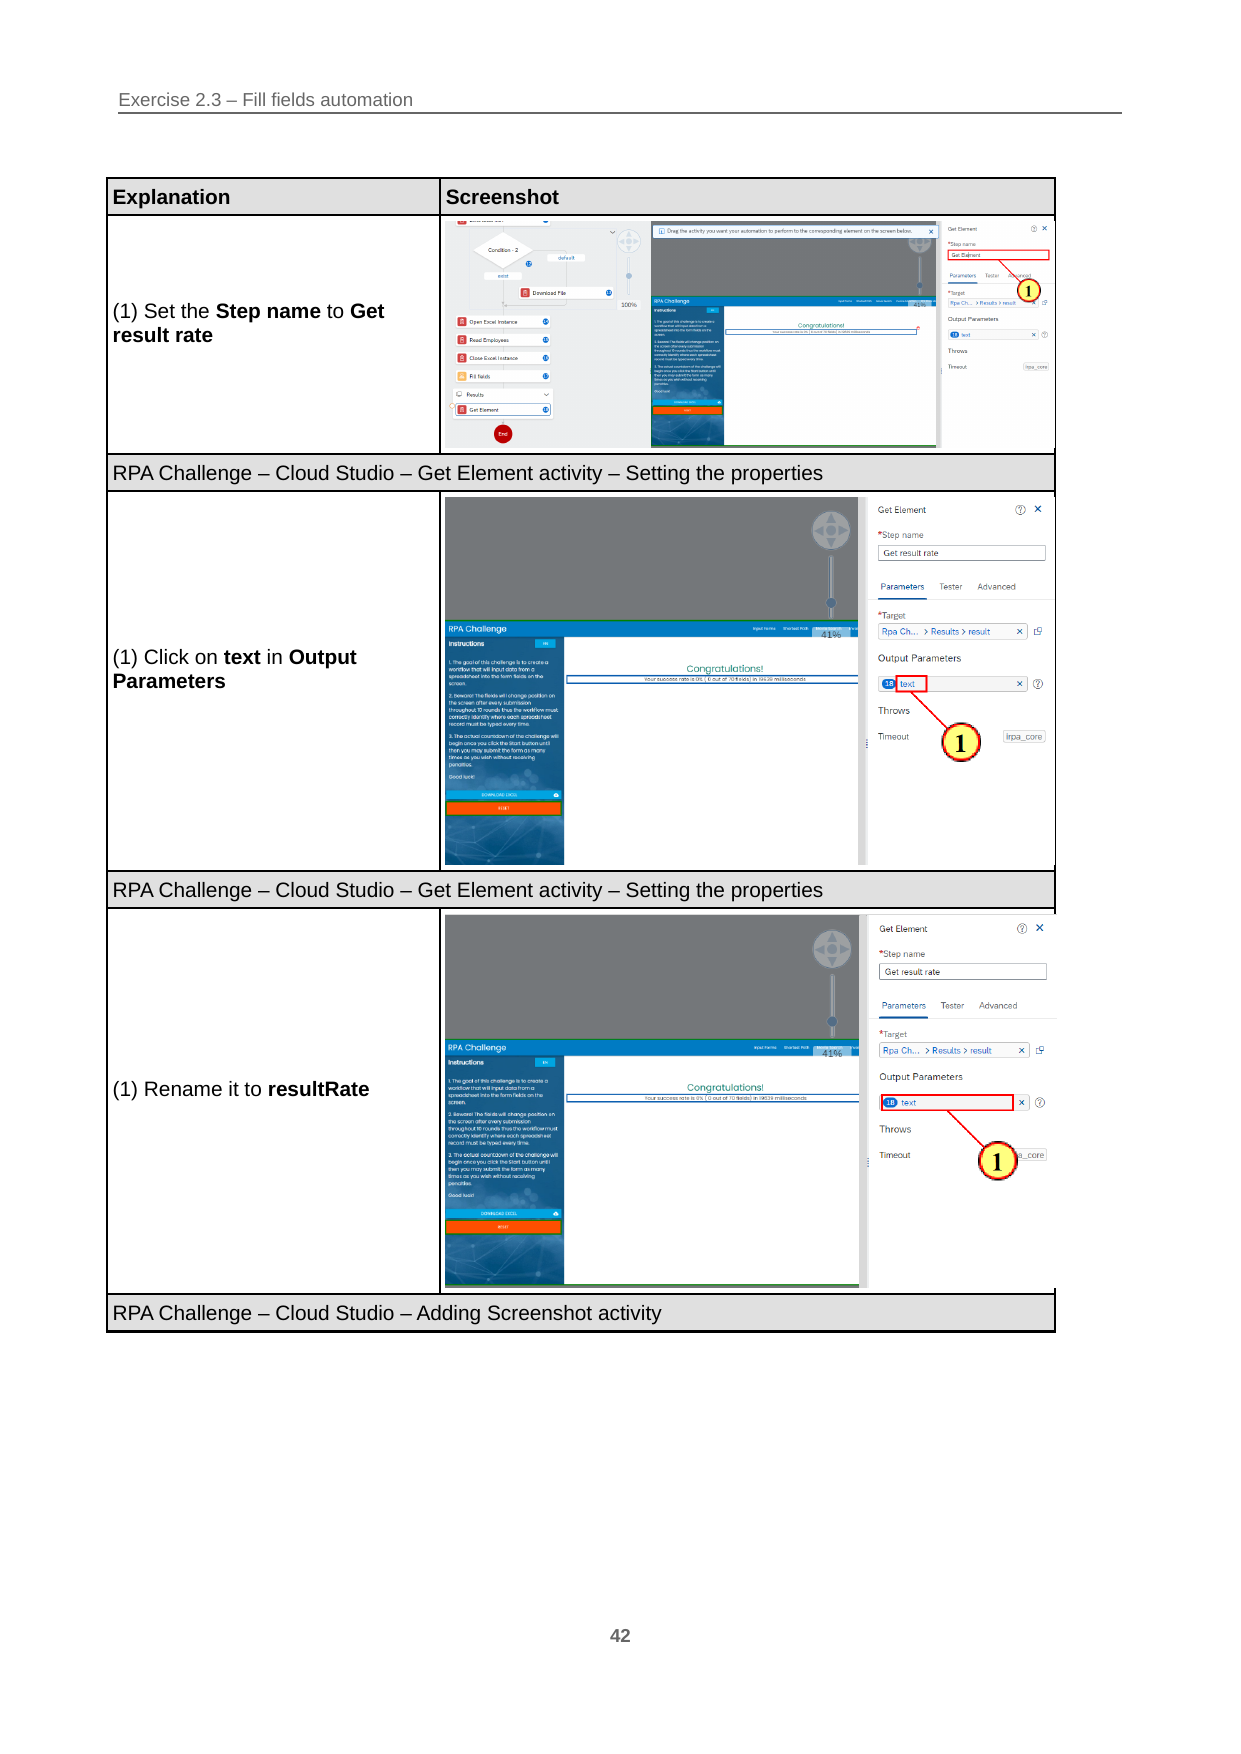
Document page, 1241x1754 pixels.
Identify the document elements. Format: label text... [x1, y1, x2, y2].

picture [445, 221, 1055, 448]
picture [445, 497, 1055, 865]
table_header Explanation [108, 179, 439, 214]
table_cell [441, 492, 1054, 870]
table_cell (1) Rename it to resultRate [108, 909, 439, 1293]
table_cell [441, 909, 1054, 1293]
table_cell (1) Set the Step name to Get result rate [108, 216, 439, 453]
table_cell RPA Challenge – Cloud Studio – Get Element activity – Setting the properties [108, 872, 1054, 907]
table_cell RPA Challenge – Cloud Studio – Adding Screenshot activity [108, 1295, 1054, 1330]
table_header Screenshot [441, 179, 1054, 214]
table_cell RPA Challenge – Cloud Studio – Get Element activity – Setting the properties [108, 455, 1054, 490]
table_cell [441, 216, 1054, 453]
table_cell (1) Click on text in Output Parameters [108, 492, 439, 870]
picture [445, 914, 1057, 1288]
